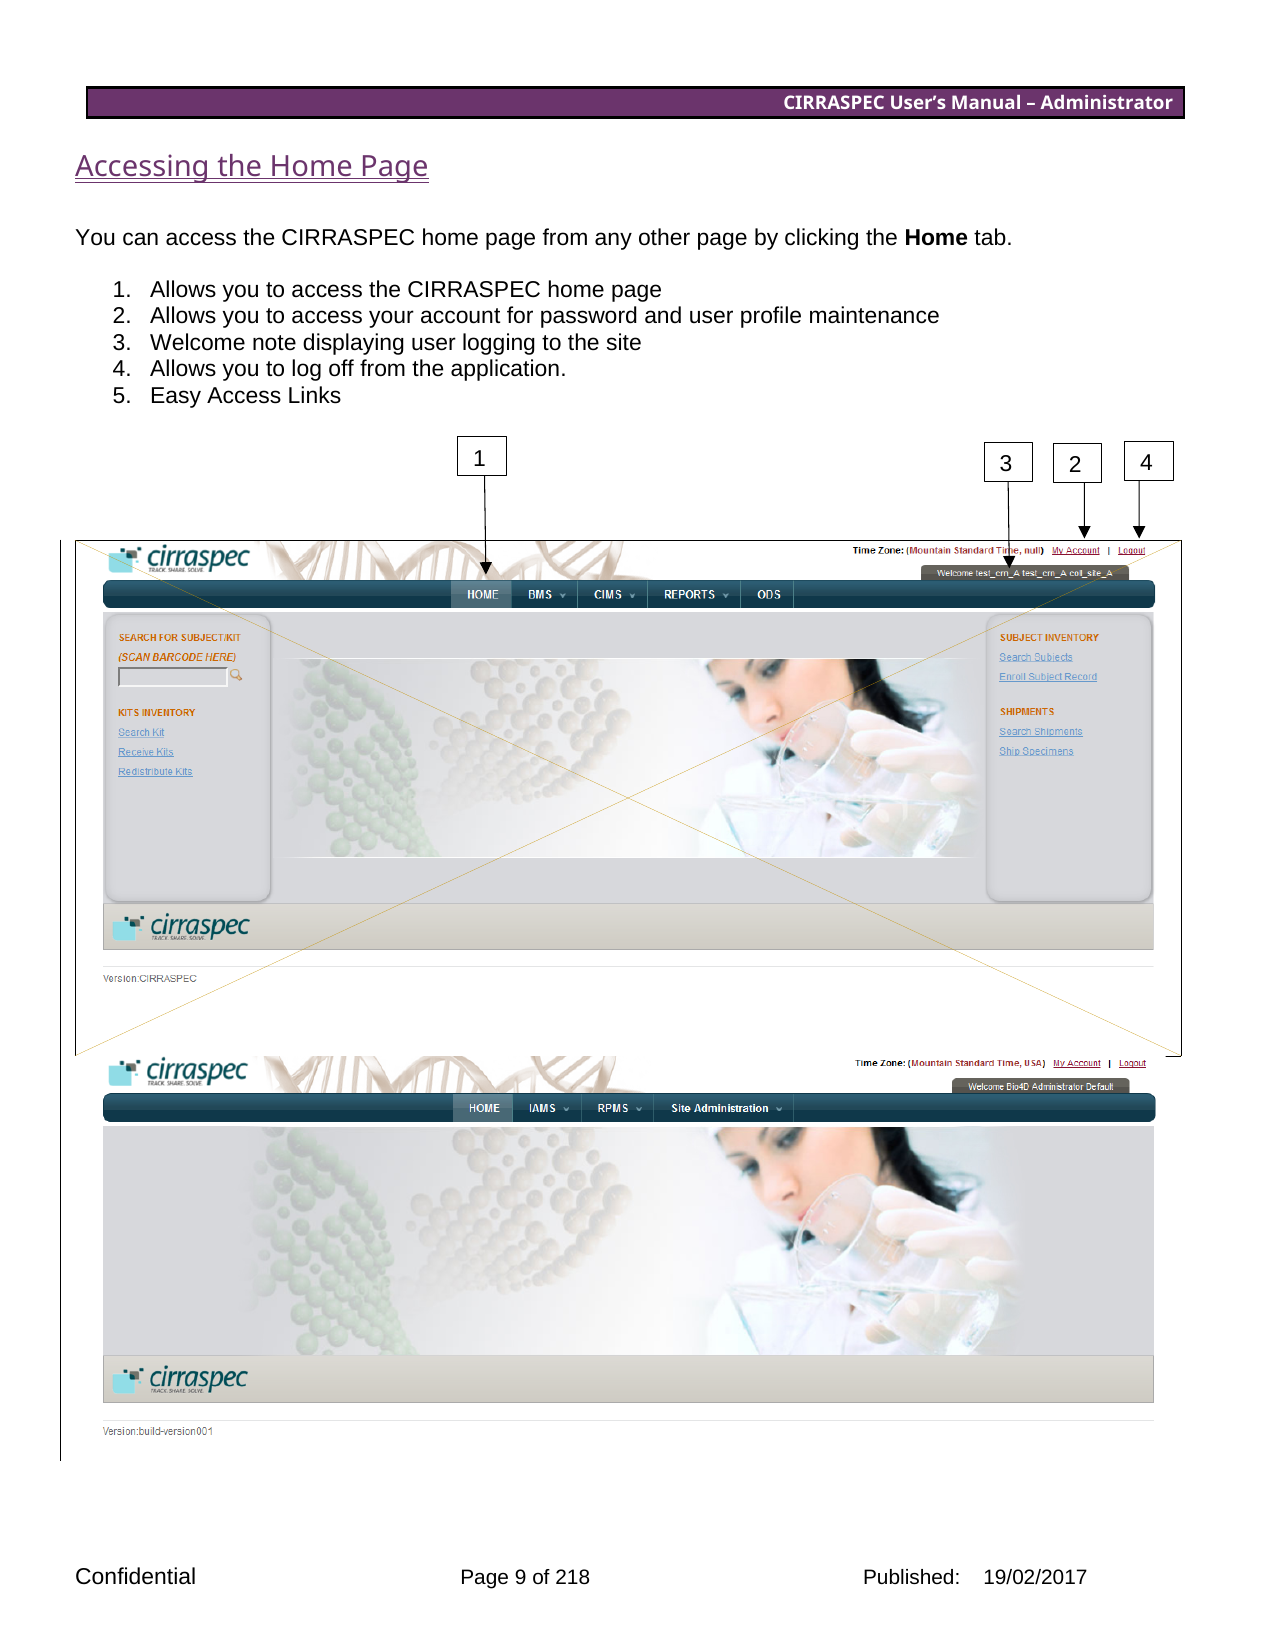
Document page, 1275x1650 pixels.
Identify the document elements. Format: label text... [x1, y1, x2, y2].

picture [76, 542, 625, 1054]
list Allows you to access your account for password and user profile maintenance [112, 302, 1181, 329]
list Allows you to log off from the application. [112, 355, 1181, 382]
list Allows you to access the CIRRASPEC home page [112, 276, 1181, 302]
list Welcome note displaying user logging to the site [112, 329, 1181, 355]
picture [80, 541, 1177, 797]
subtitle Accessing the Home Page [75, 145, 1181, 184]
picture [631, 541, 1181, 1055]
text You can access the CIRRASPEC home page from any other page by clicking the Home tab. [75, 223, 1124, 250]
list Easy Access Links [112, 382, 1181, 408]
picture [75, 799, 1179, 1462]
